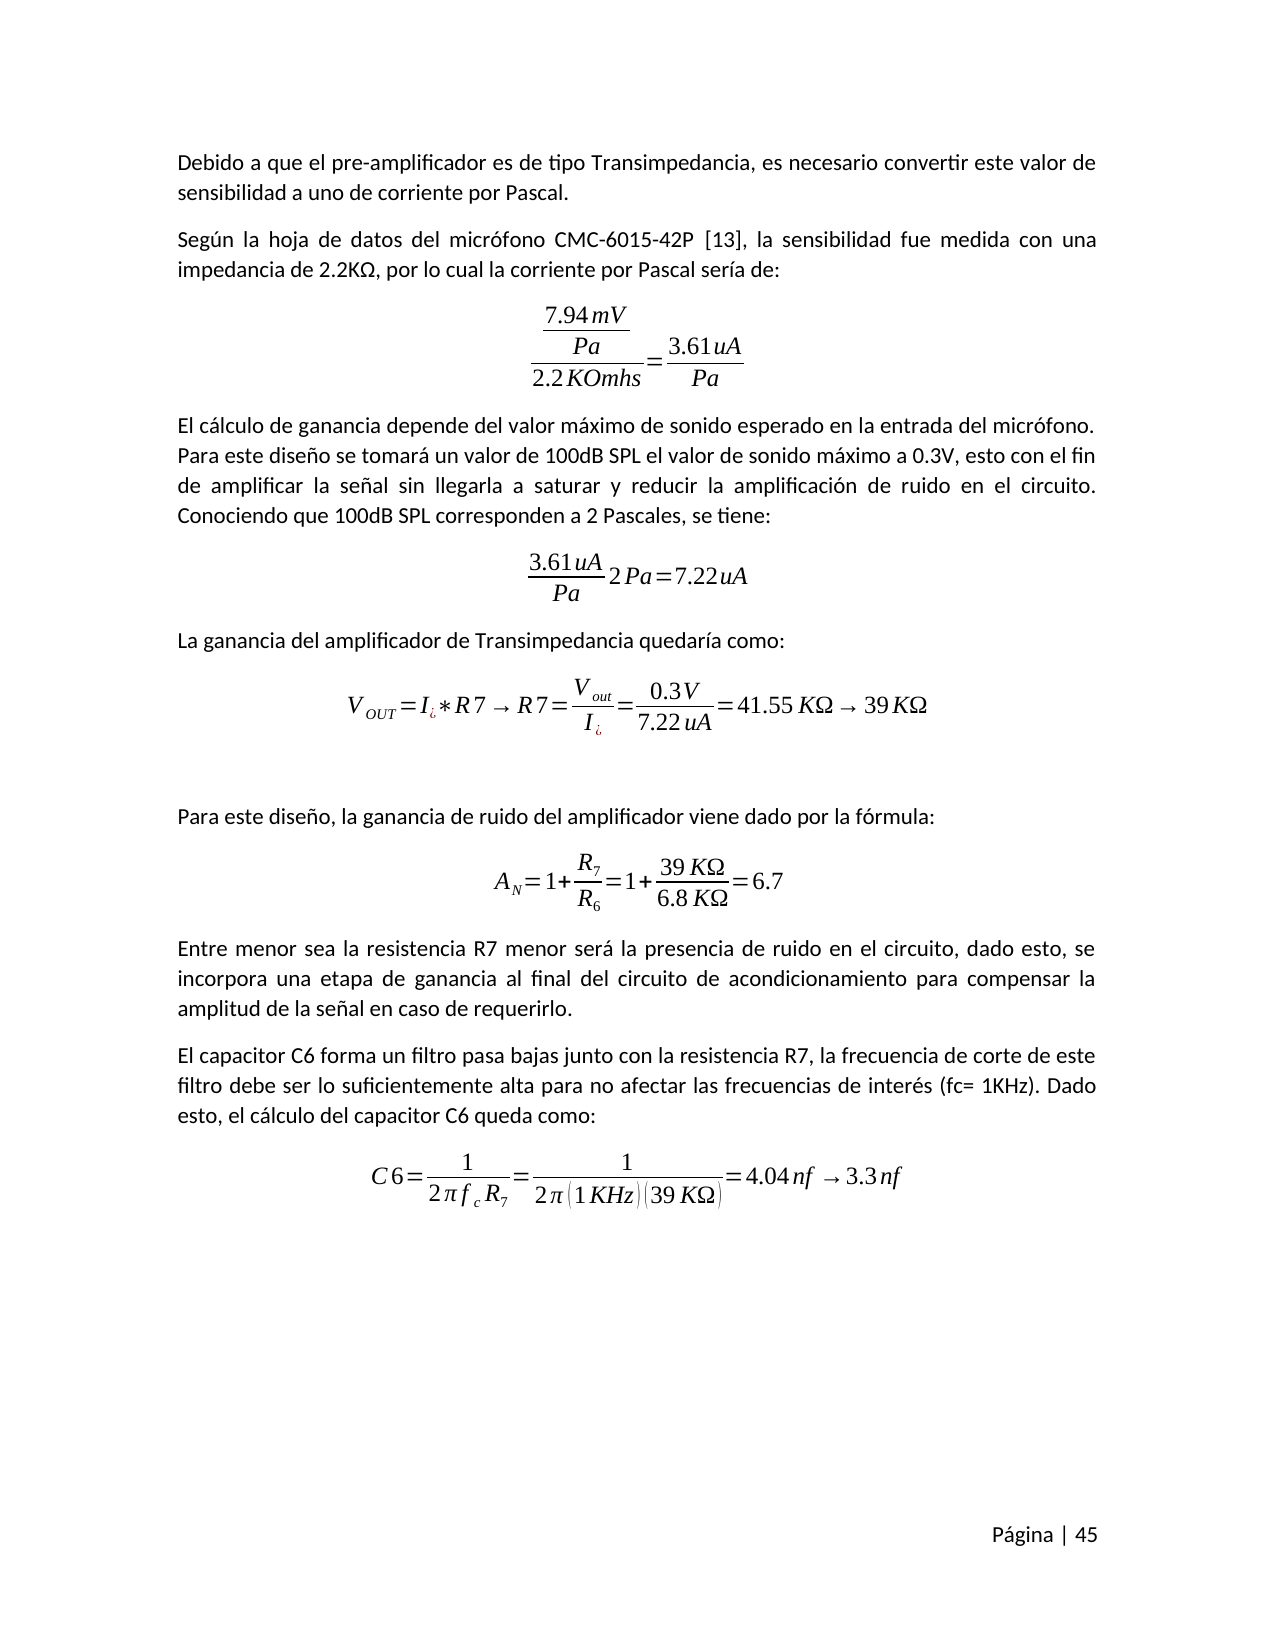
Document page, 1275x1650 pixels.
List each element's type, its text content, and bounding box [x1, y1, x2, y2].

text Para este diseño, la ganancia de ruido del amplificador viene dado por la fórmula: [177, 802, 1098, 830]
text Entre menor sea la resistencia R7 menor será la presencia de ruido en el circuito, dado esto, se incorpora una etapa de ganancia al final del circuito de acondicionamiento para compensar la amplitud de la señal en caso de requerirlo. [177, 934, 1098, 1022]
text El cálculo de ganancia depende del valor máximo de sonido esperado en la entrada del micrófono. Para este diseño se tomará un valor de 100dB SPL el valor de sonido máximo a 0.3V, esto con el fin de amplificar la señal sin llegarla a saturar y reducir la amplificación de ruido en el circuito. Conociendo que 100dB SPL corresponden a 2 Pascales, se tiene: [177, 411, 1098, 529]
text Debido a que el pre-amplificador es de tipo Transimpedancia, es necesario convertir este valor de sensibilidad a uno de corriente por Pascal. [177, 148, 1098, 206]
text La ganancia del amplificador de Transimpedancia quedaría como: [177, 626, 1098, 654]
text El capacitor C6 forma un filtro pasa bajas junto con la resistencia R7, la frecuencia de corte de este filtro debe ser lo suficientemente alta para no afectar las frecuencias de interés (fc= 1KHz). Dado esto, el cálculo del capacitor C6 queda como: [177, 1041, 1098, 1129]
text Según la hoja de datos del micrófono CMC-6015-42P , la sensibilidad fue medida con una impedancia de 2.2KΩ, por lo cual la corriente por Pascal sería de: [177, 225, 1098, 283]
